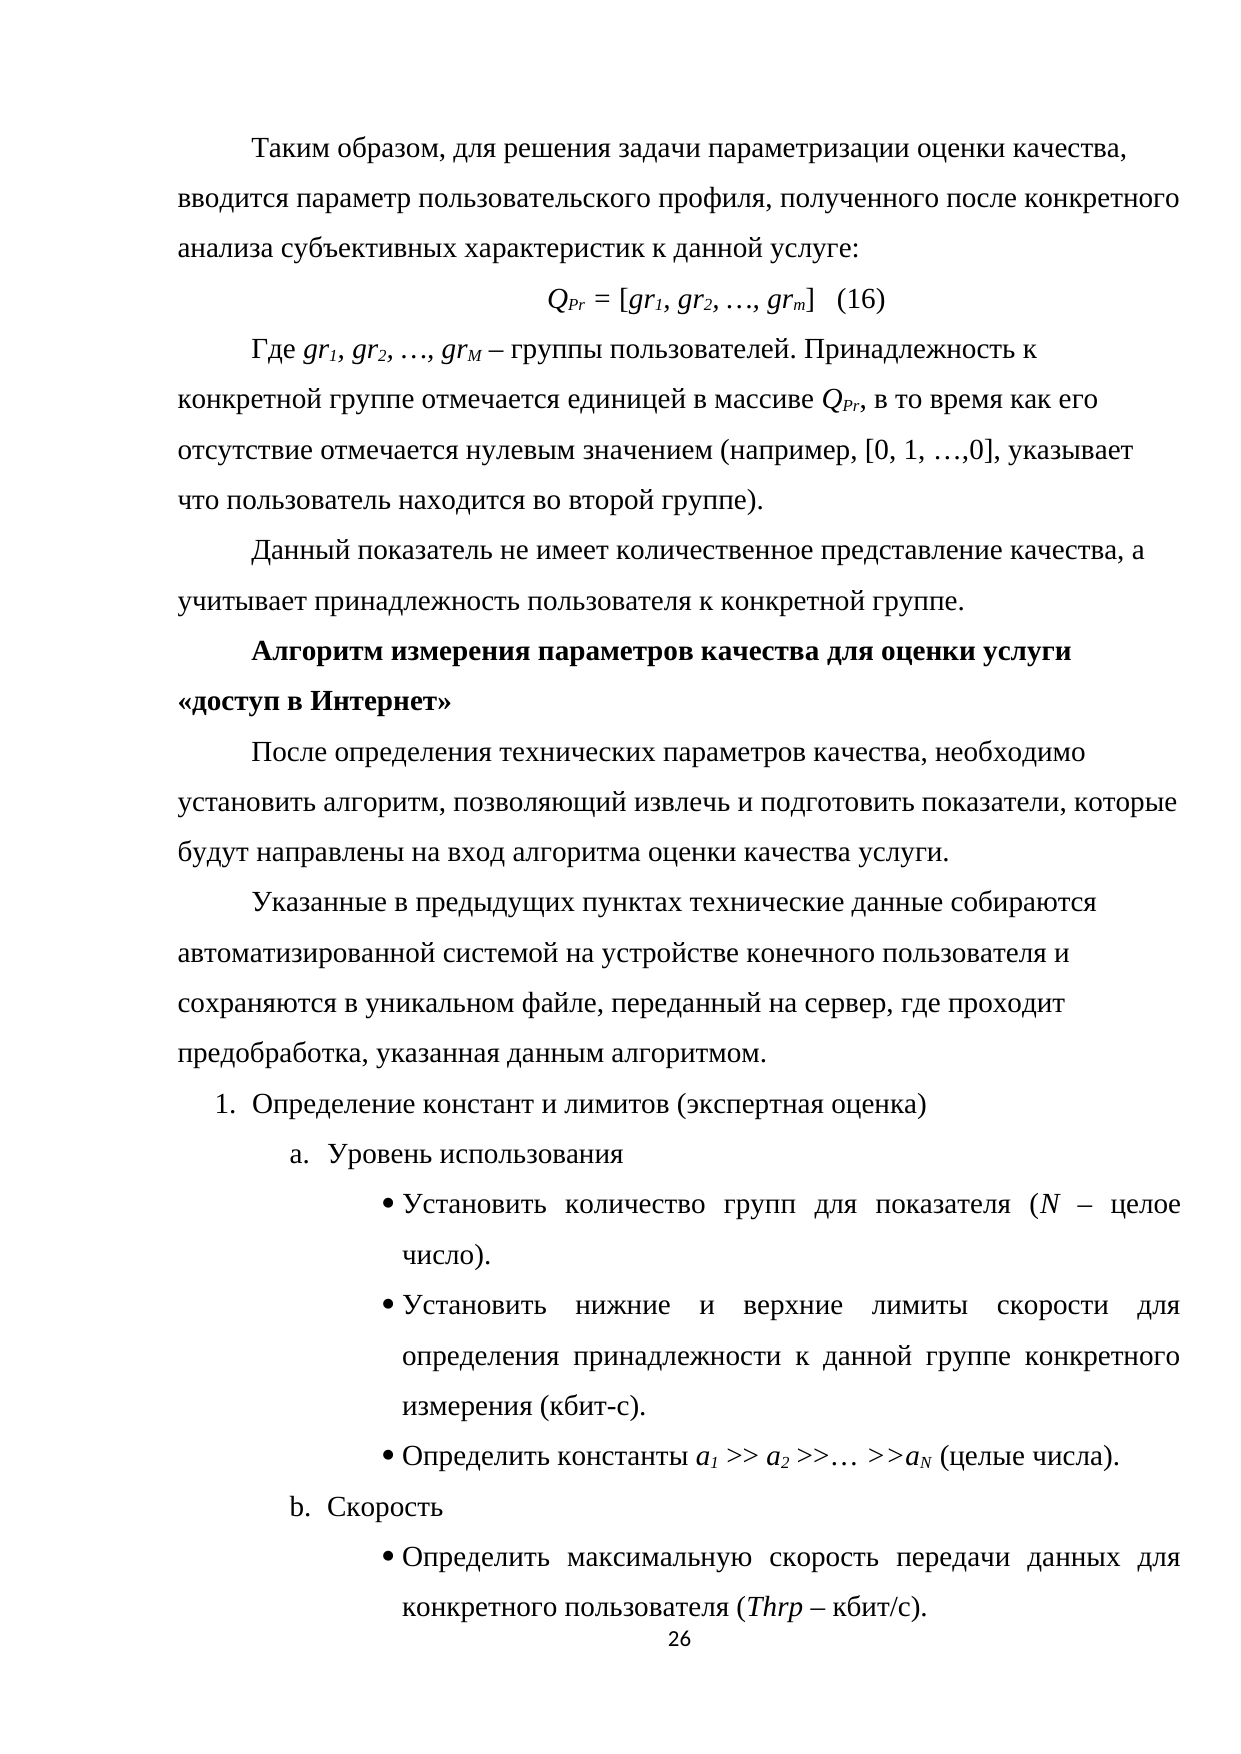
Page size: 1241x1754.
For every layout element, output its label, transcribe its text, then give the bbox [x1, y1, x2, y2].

list Установить нижние и верхние лимиты скорости для определения принадлежности к данной группе конкретного измерения (кбит-с). [383, 1287, 1181, 1421]
text QPr = [gr1, gr2, …, grm] (16) [177, 281, 1181, 314]
list Определить максимальную скорость передачи данных для конкретного пользователя (Thrp – кбит/c). [383, 1539, 1181, 1623]
text Где gr1, gr2, …, grM – группы пользователей. Принадлежность к конкретной группе отмечается единицей в массиве QPr, в то время как его отсутствие отмечается нулевым значением (например, [0, 1, …,0], указывает что пользователь находится во второй группе). [177, 331, 1181, 516]
list Установить количество групп для показателя (N – целое число). [383, 1186, 1181, 1270]
text Данный показатель не имеет количественное представление качества, а учитывает принадлежность пользователя к конкретной группе. [177, 532, 1181, 616]
text Алгоритм измерения параметров качества для оценки услуги «доступ в Интернет» [177, 633, 1181, 717]
text Указанные в предыдущих пунктах технические данные собираются автоматизированной системой на устройстве конечного пользователя и сохраняются в уникальном файле, переданный на сервер, где проходит предобработка, указанная данным алгоритмом. [177, 884, 1181, 1069]
text После определения технических параметров качества, необходимо установить алгоритм, позволяющий извлечь и подготовить показатели, которые будут направлены на вход алгоритма оценки качества услуги. [177, 734, 1181, 868]
list Уровень использования [289, 1136, 1181, 1170]
list Скорость [289, 1489, 1181, 1522]
list Определить константы a1 >> a2 >>… >>aN (целые числа). [383, 1438, 1181, 1472]
list Определение констант и лимитов (экспертная оценка) [214, 1086, 1181, 1119]
text Таким образом, для решения задачи параметризации оценки качества, вводится параметр пользовательского профиля, полученного после конкретного анализа субъективных характеристик к данной услуге: [177, 130, 1181, 264]
